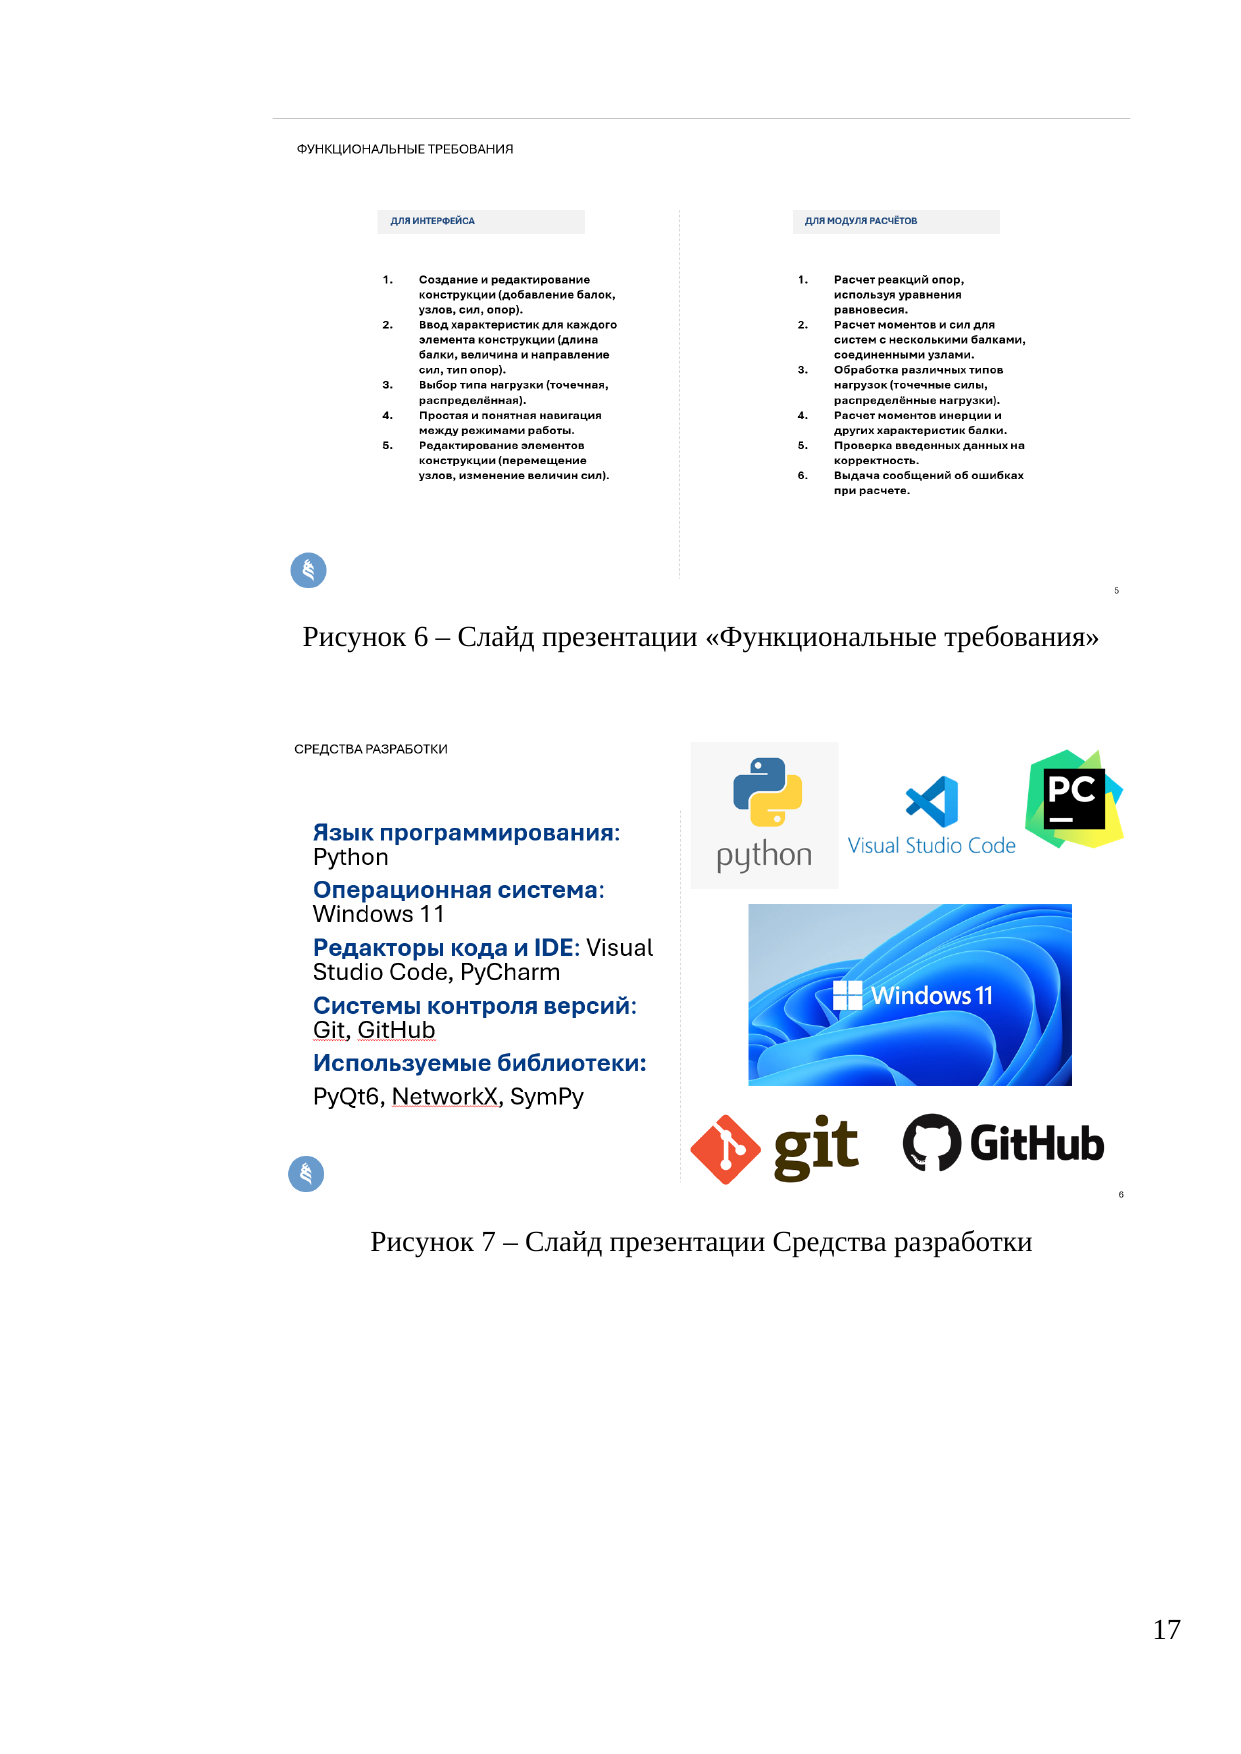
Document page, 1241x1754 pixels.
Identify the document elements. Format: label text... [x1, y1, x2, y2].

picture [272, 118, 1131, 603]
text Рисунок 7 – Слайд презентации Средства разработки [148, 1224, 1181, 1257]
text Рисунок 6 – Слайд презентации «Функциональные требования» [148, 619, 1181, 652]
picture [268, 719, 1135, 1207]
